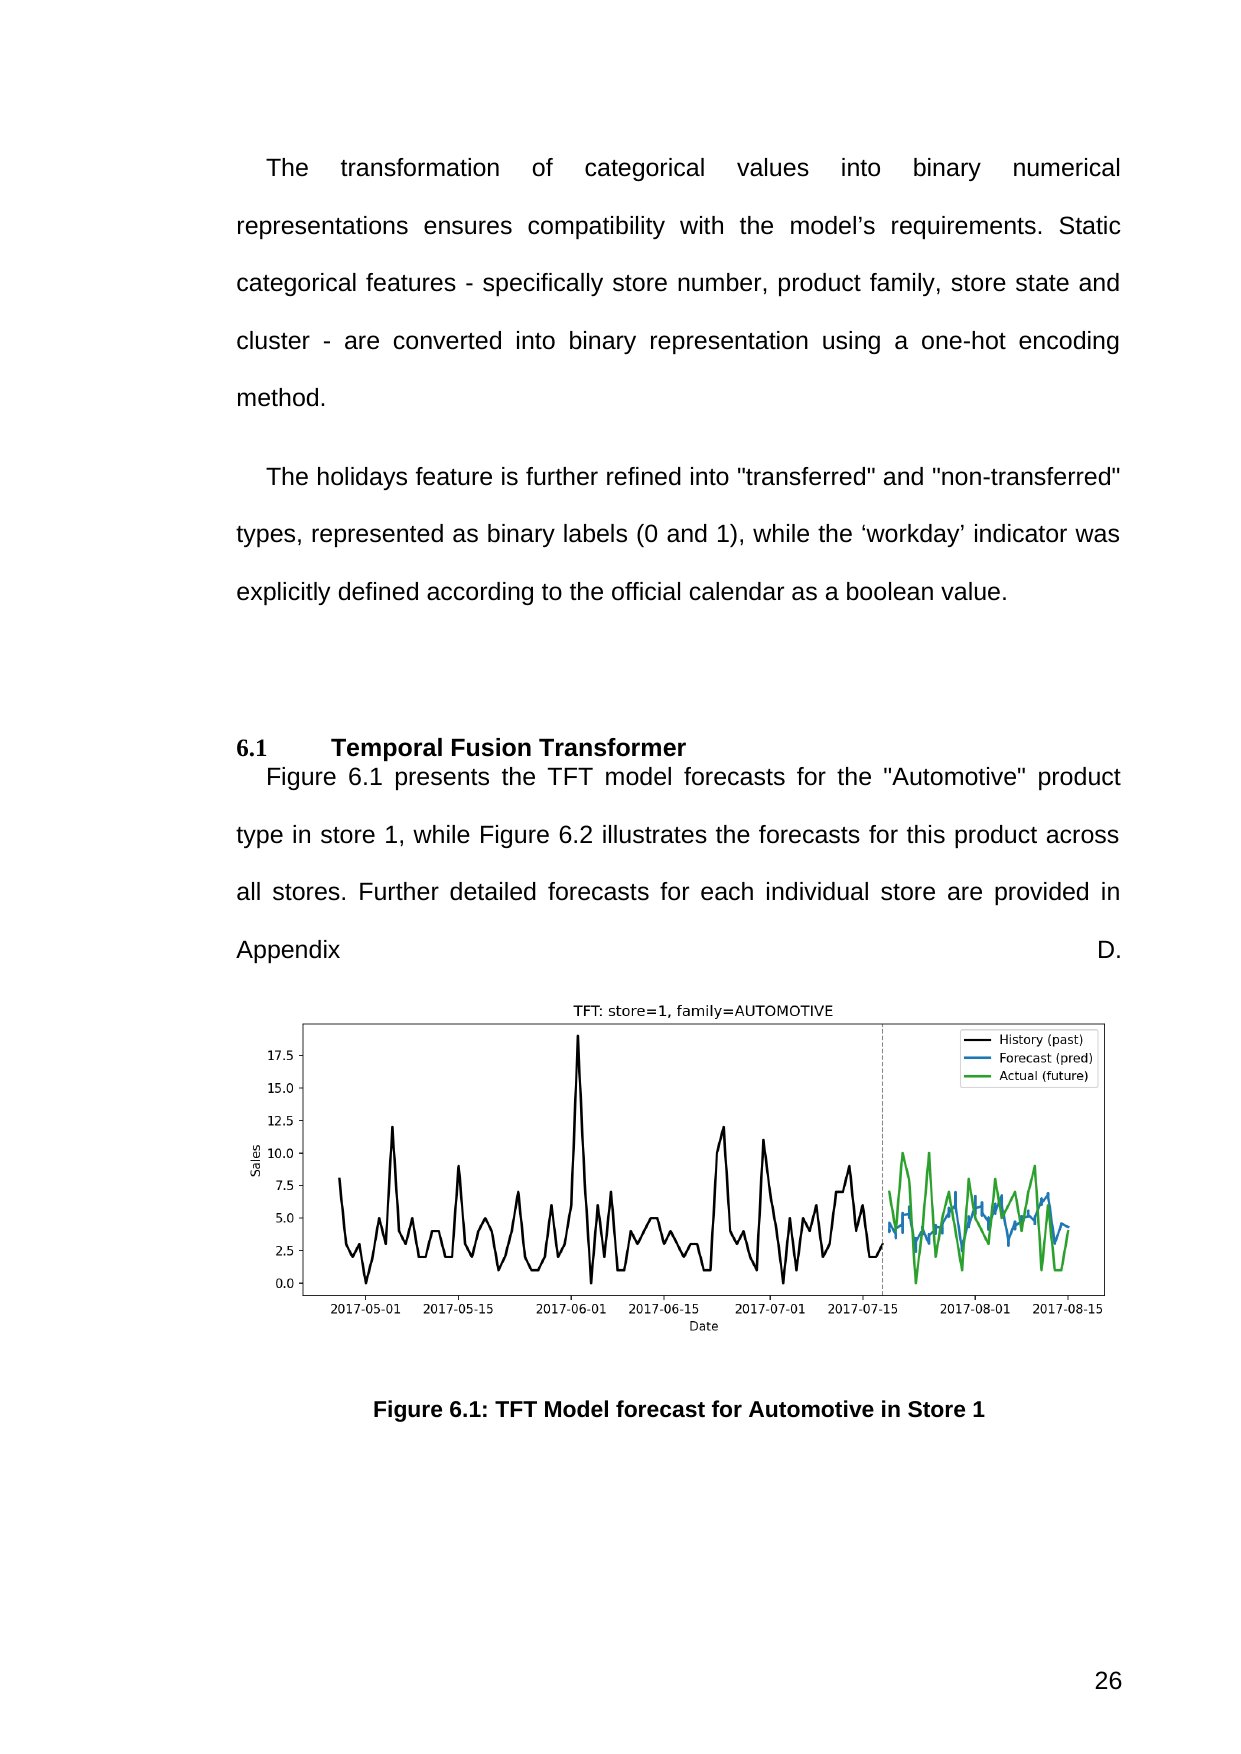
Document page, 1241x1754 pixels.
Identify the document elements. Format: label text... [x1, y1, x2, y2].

text Figure 6.1 presents the TFT model forecasts for the "Automotive" product type in store 1, while Figure 6.2 illustrates the forecasts for this product across all stores. Further detailed forecasts for each individual store are provided in Appendix D. [236, 762, 1122, 992]
text The holidays feature is further refined into "transferred" and "non-transferred" types, represented as binary labels (0 and 1), while the ‘workday’ indicator was explicitly defined according to the official calendar as a boolean value. [236, 462, 1122, 605]
text The transformation of categorical values into binary numerical representations ensures compatibility with the model’s requirements. Static categorical features - specifically store number, product family, store state and cluster - are converted into binary representation using a one-hot encoding method. [236, 153, 1122, 412]
text Figure 6.1: TFT Model forecast for Automotive in Store 1 [236, 1396, 1122, 1422]
subtitle Temporal Fusion Transformer [236, 733, 1122, 762]
picture [236, 992, 1122, 1347]
